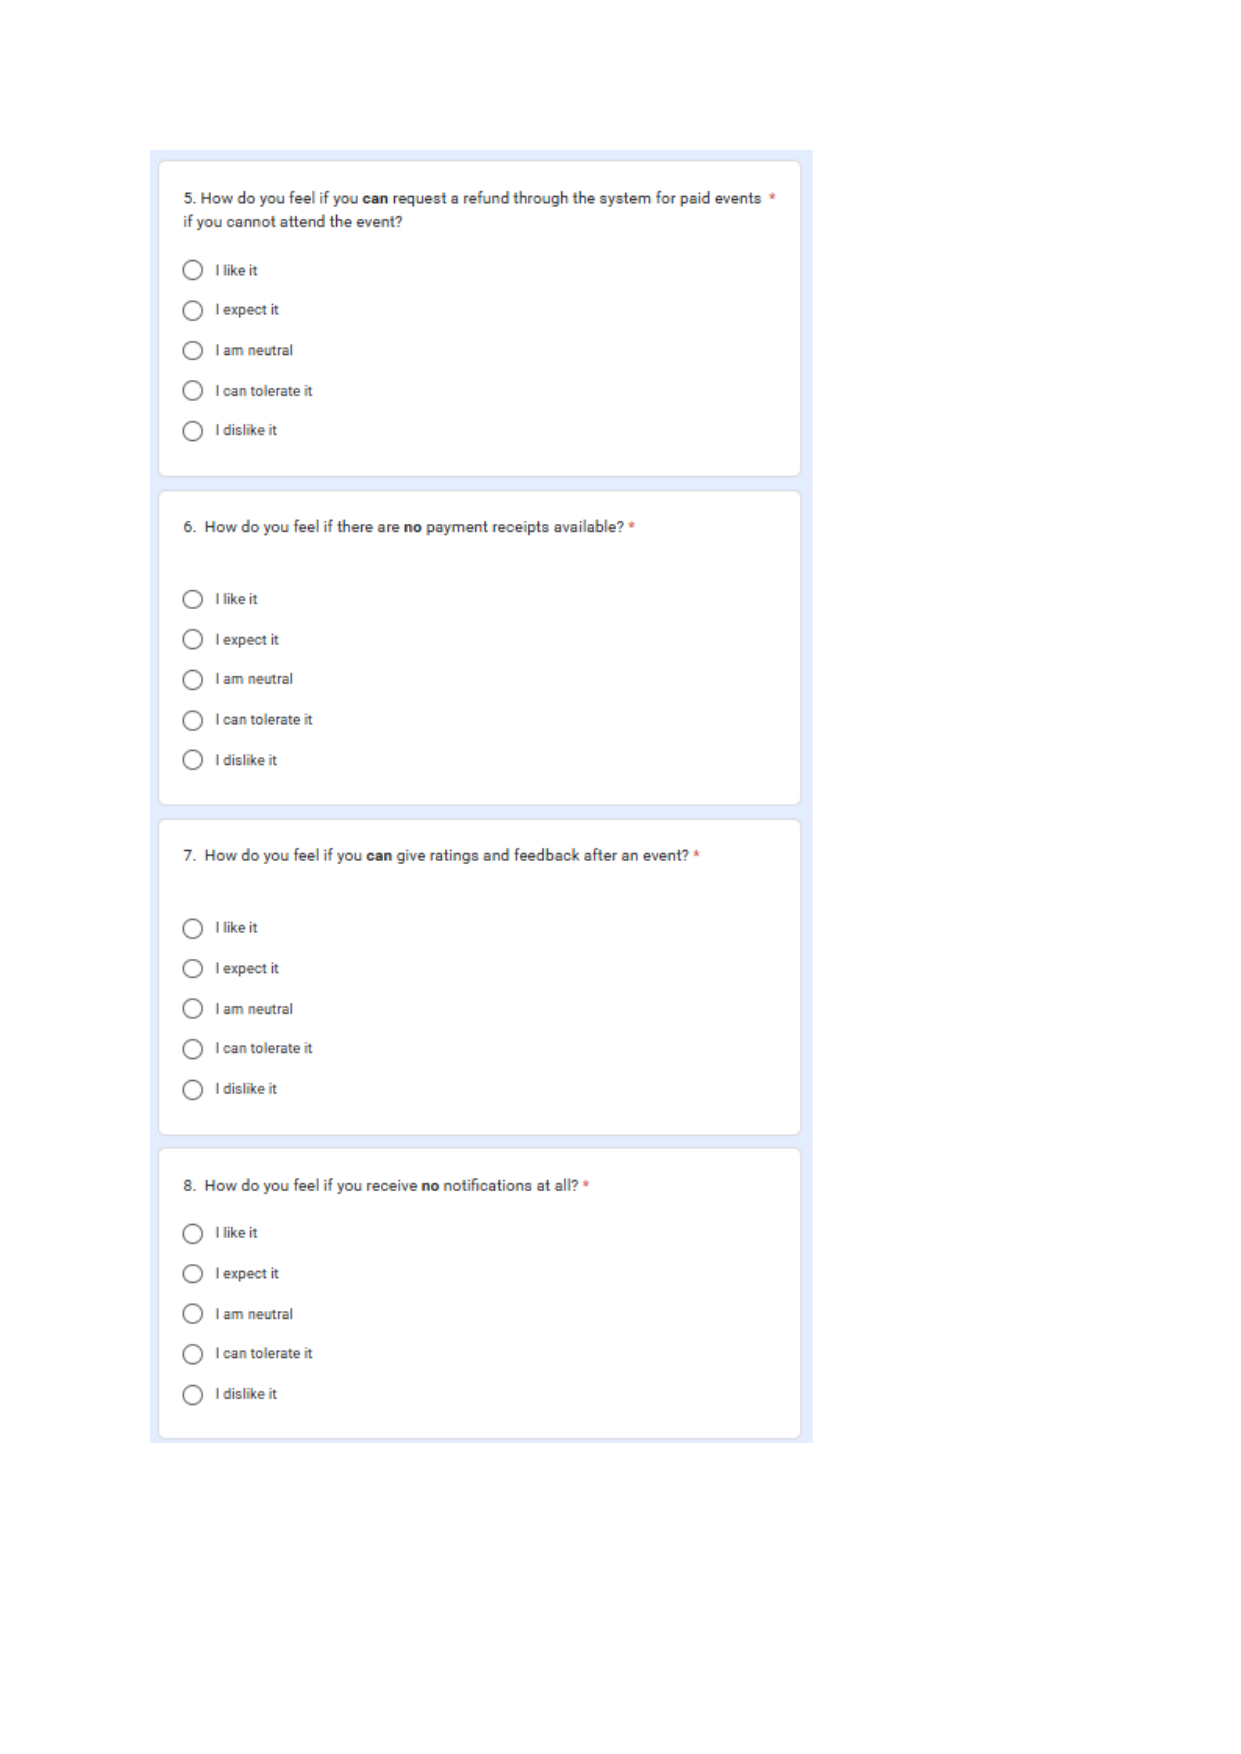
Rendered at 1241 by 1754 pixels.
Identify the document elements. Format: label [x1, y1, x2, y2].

picture [150, 150, 813, 1443]
